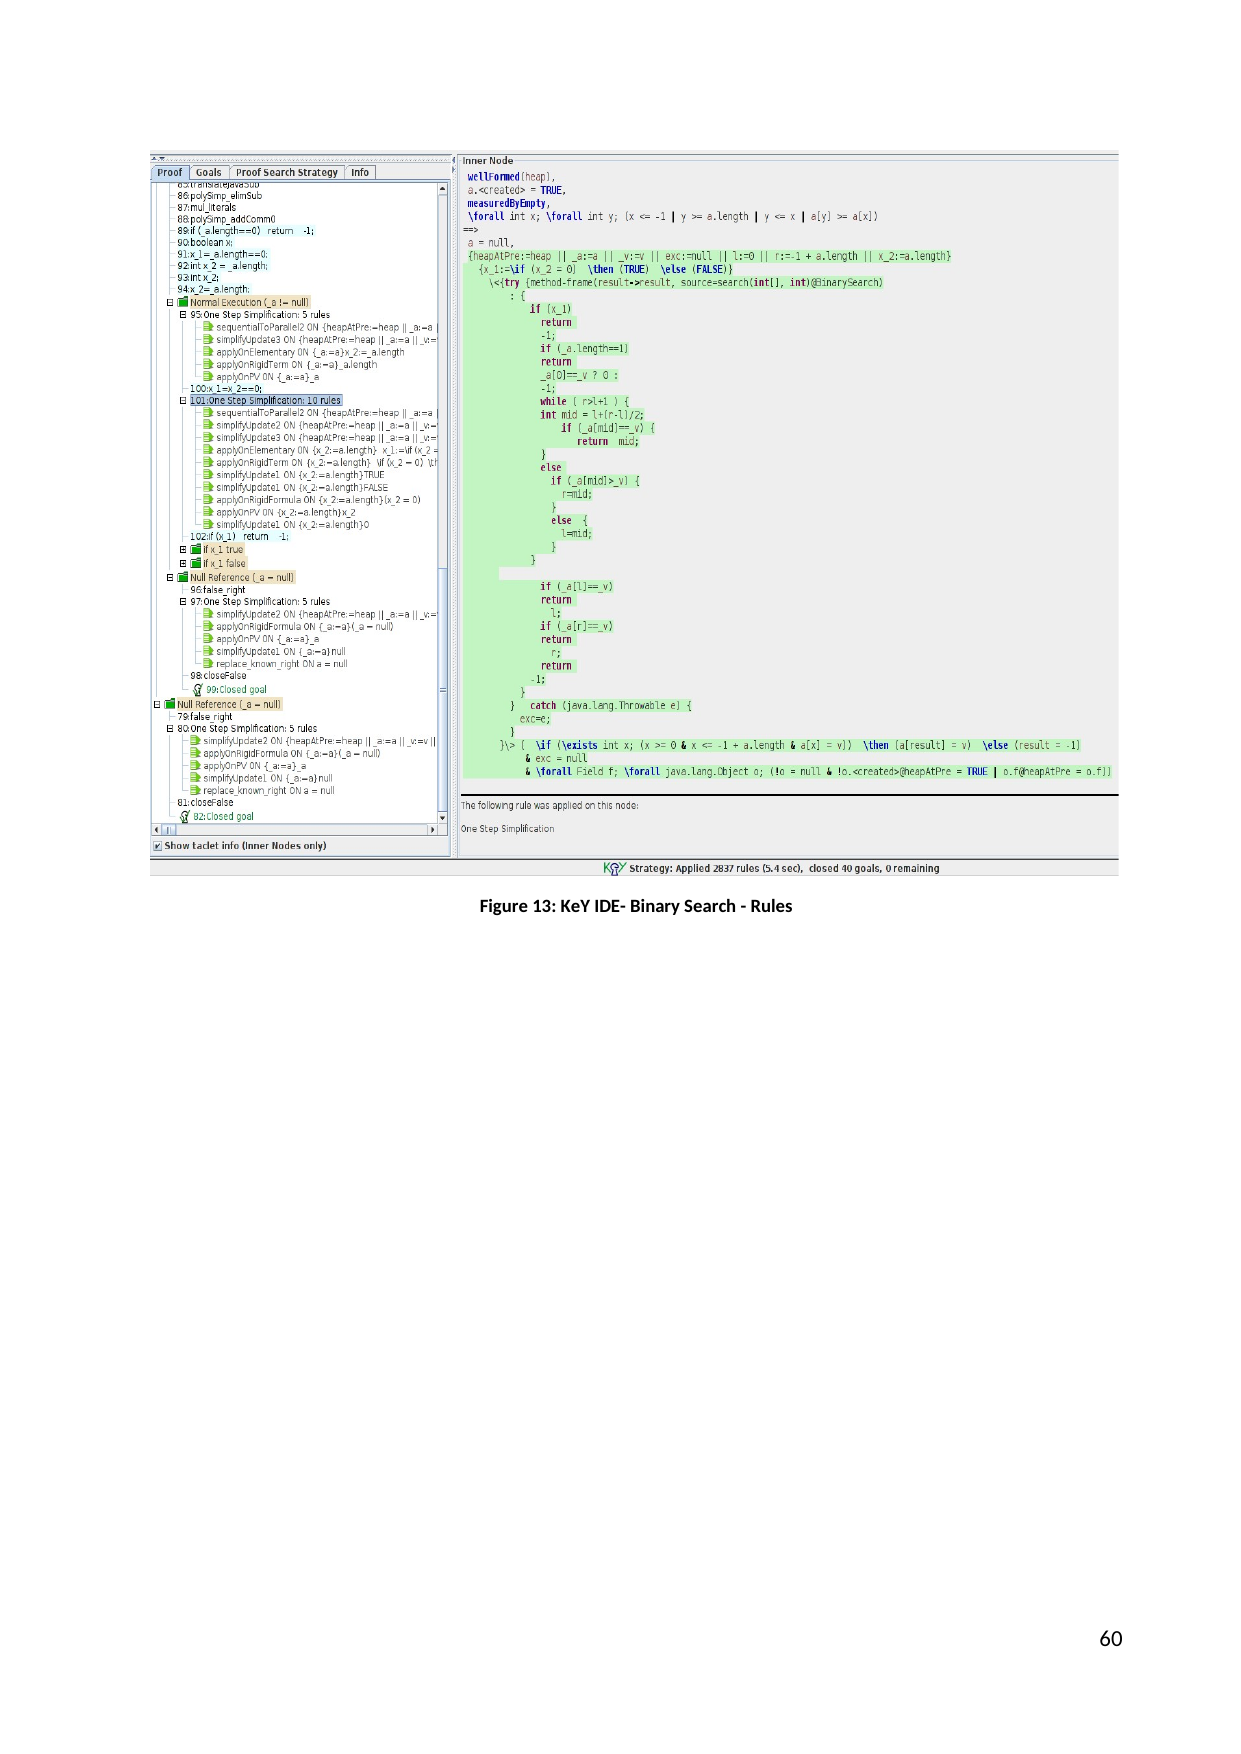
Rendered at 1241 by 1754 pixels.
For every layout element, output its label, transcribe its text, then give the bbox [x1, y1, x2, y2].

text Figure : KeY IDE- Binary Search - Rules [150, 894, 1122, 917]
picture [150, 150, 1119, 876]
